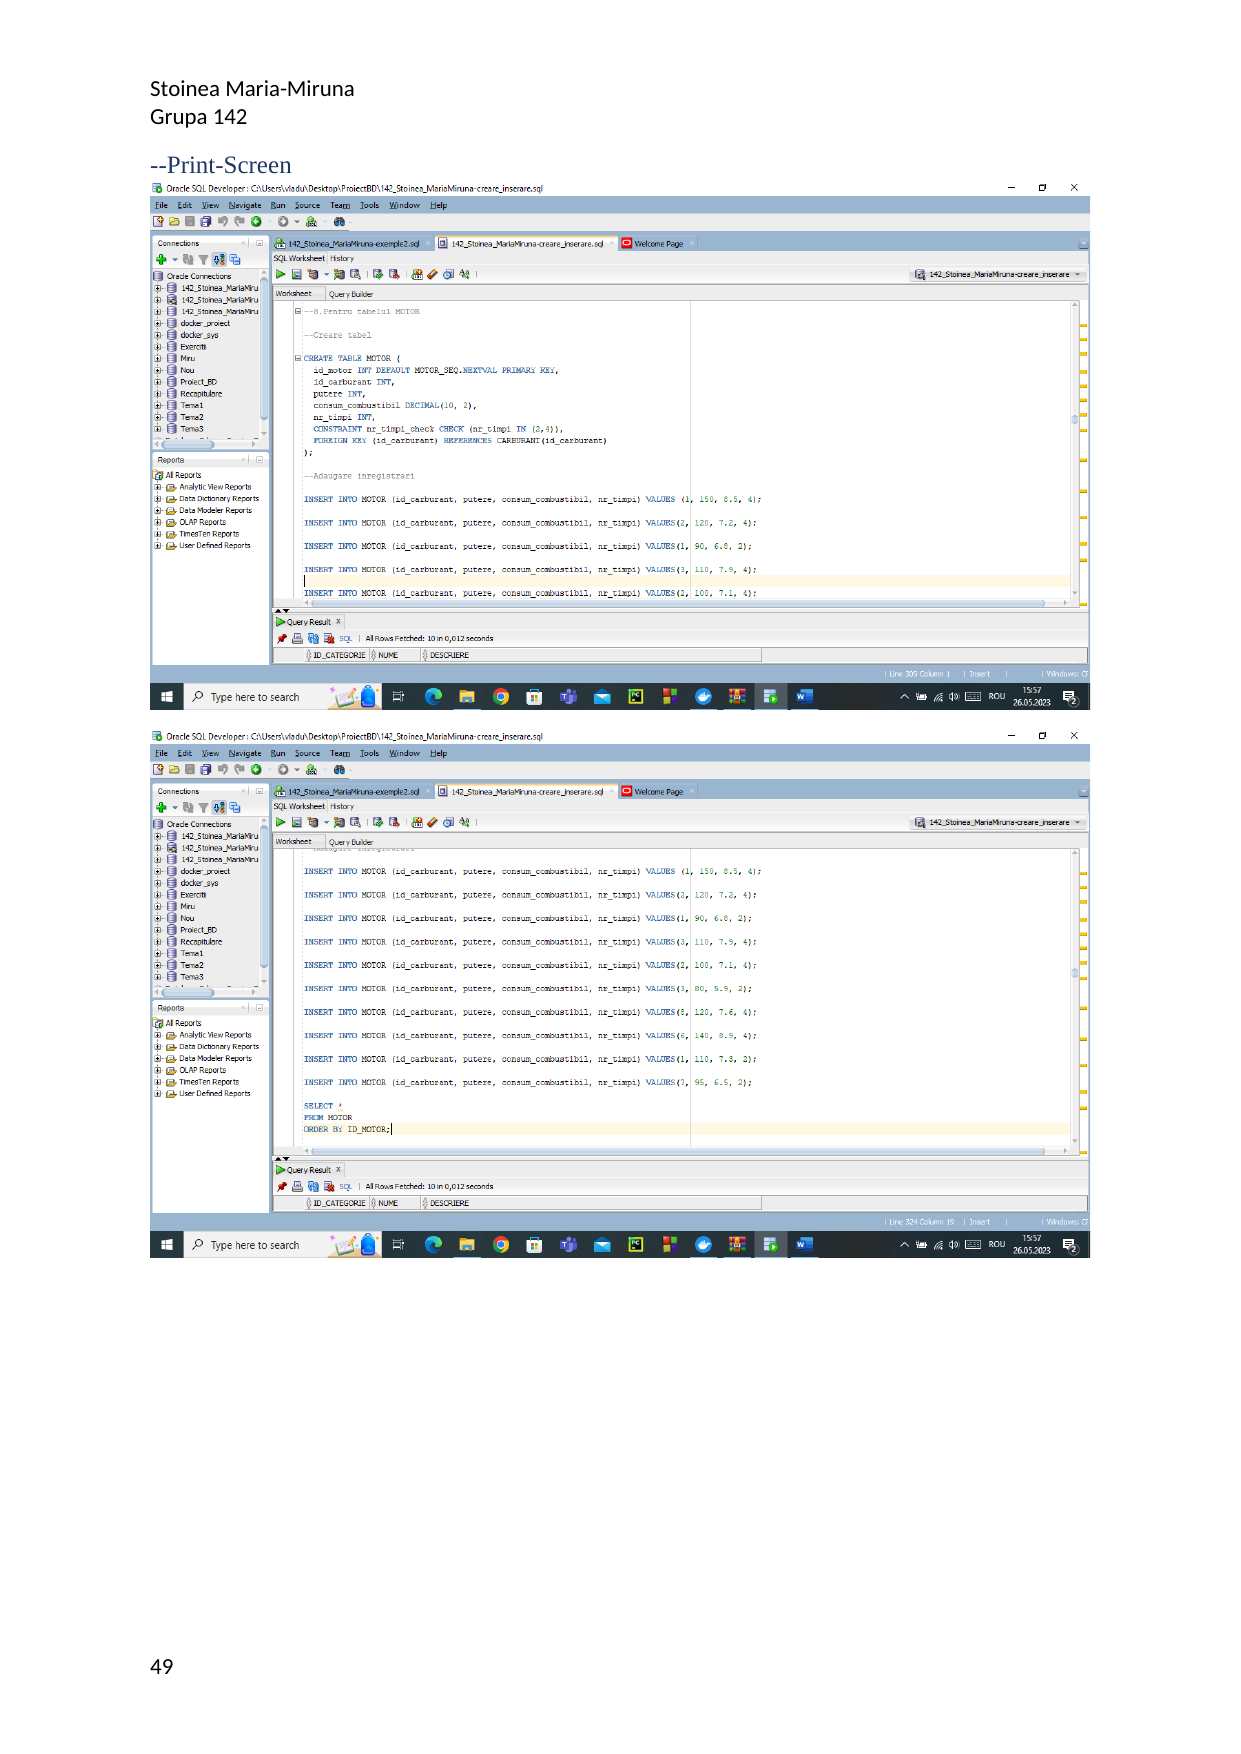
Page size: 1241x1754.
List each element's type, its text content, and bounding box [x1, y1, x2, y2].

picture [150, 181, 1091, 710]
subtitle --Print-Screen [150, 150, 1090, 179]
picture [150, 728, 1091, 1258]
